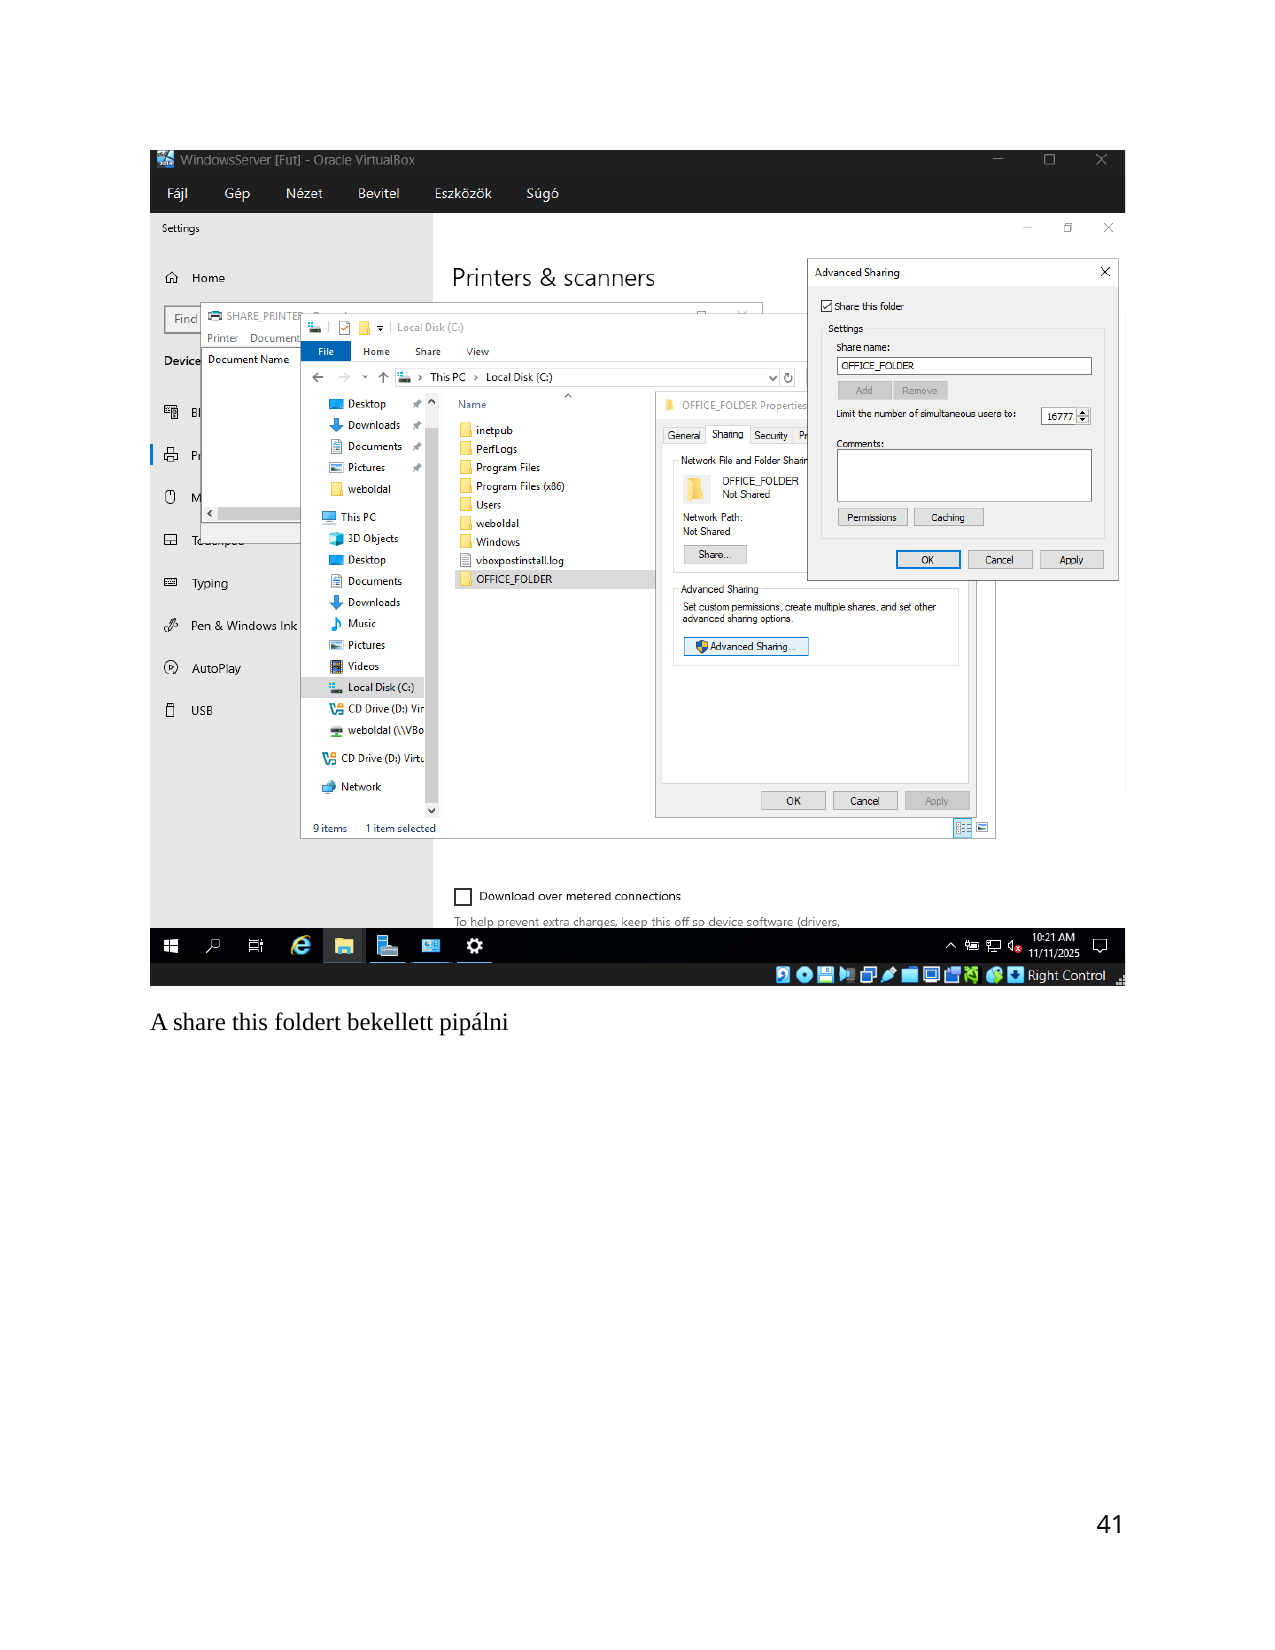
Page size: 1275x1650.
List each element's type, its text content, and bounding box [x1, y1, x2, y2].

picture [150, 150, 1125, 986]
text A share this foldert bekellett pipálni [150, 1007, 1125, 1036]
